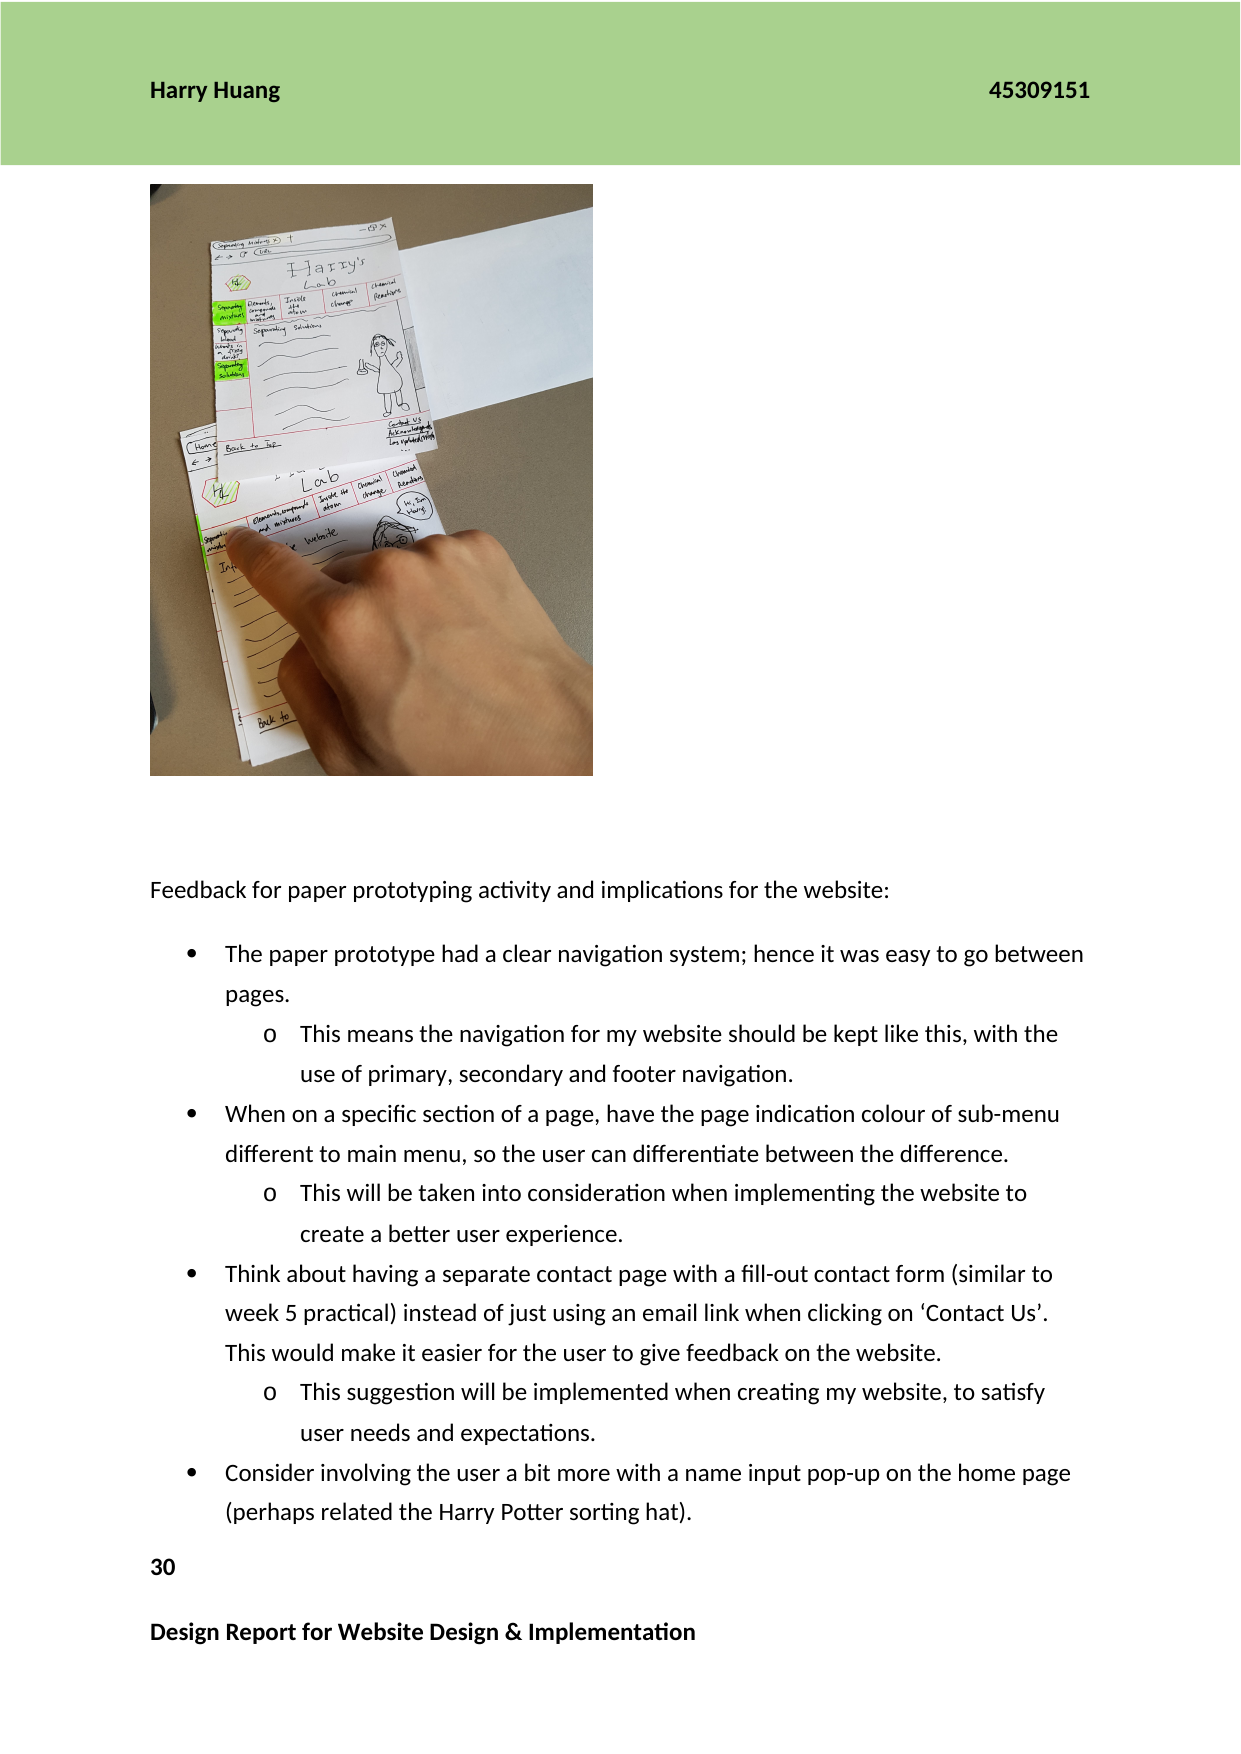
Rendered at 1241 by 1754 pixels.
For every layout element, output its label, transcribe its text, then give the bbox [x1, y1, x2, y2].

list Consider involving the user a bit more with a name input pop-up on the home page (perhaps related the Harry Potter sorting hat). [187, 1457, 1090, 1527]
picture [150, 184, 593, 776]
text Feedback for paper prototyping activity and implications for the website: [150, 874, 1090, 904]
list The paper prototype had a clear navigation system; hence it was easy to go between pages. [187, 938, 1090, 1009]
list This means the navigation for my website should be kept like this, with the use of primary, secondary and footer navigation. [262, 1018, 1090, 1089]
list When on a specific section of a page, have the page indication colour of sub-menu different to main menu, so the user can differentiate between the difference. [187, 1098, 1090, 1168]
list This suggestion will be implemented when creating my website, to satisfy user needs and expectations. [262, 1376, 1090, 1448]
list This will be taken into consideration when implementing the website to create a better user experience. [262, 1177, 1090, 1249]
list Think about having a separate contact page with a fill-out contact form (similar to week 5 practical) instead of just using an email link when clicking on ‘Contact Us’. This would make it easier for the user to give feedback on the website. [187, 1258, 1090, 1367]
